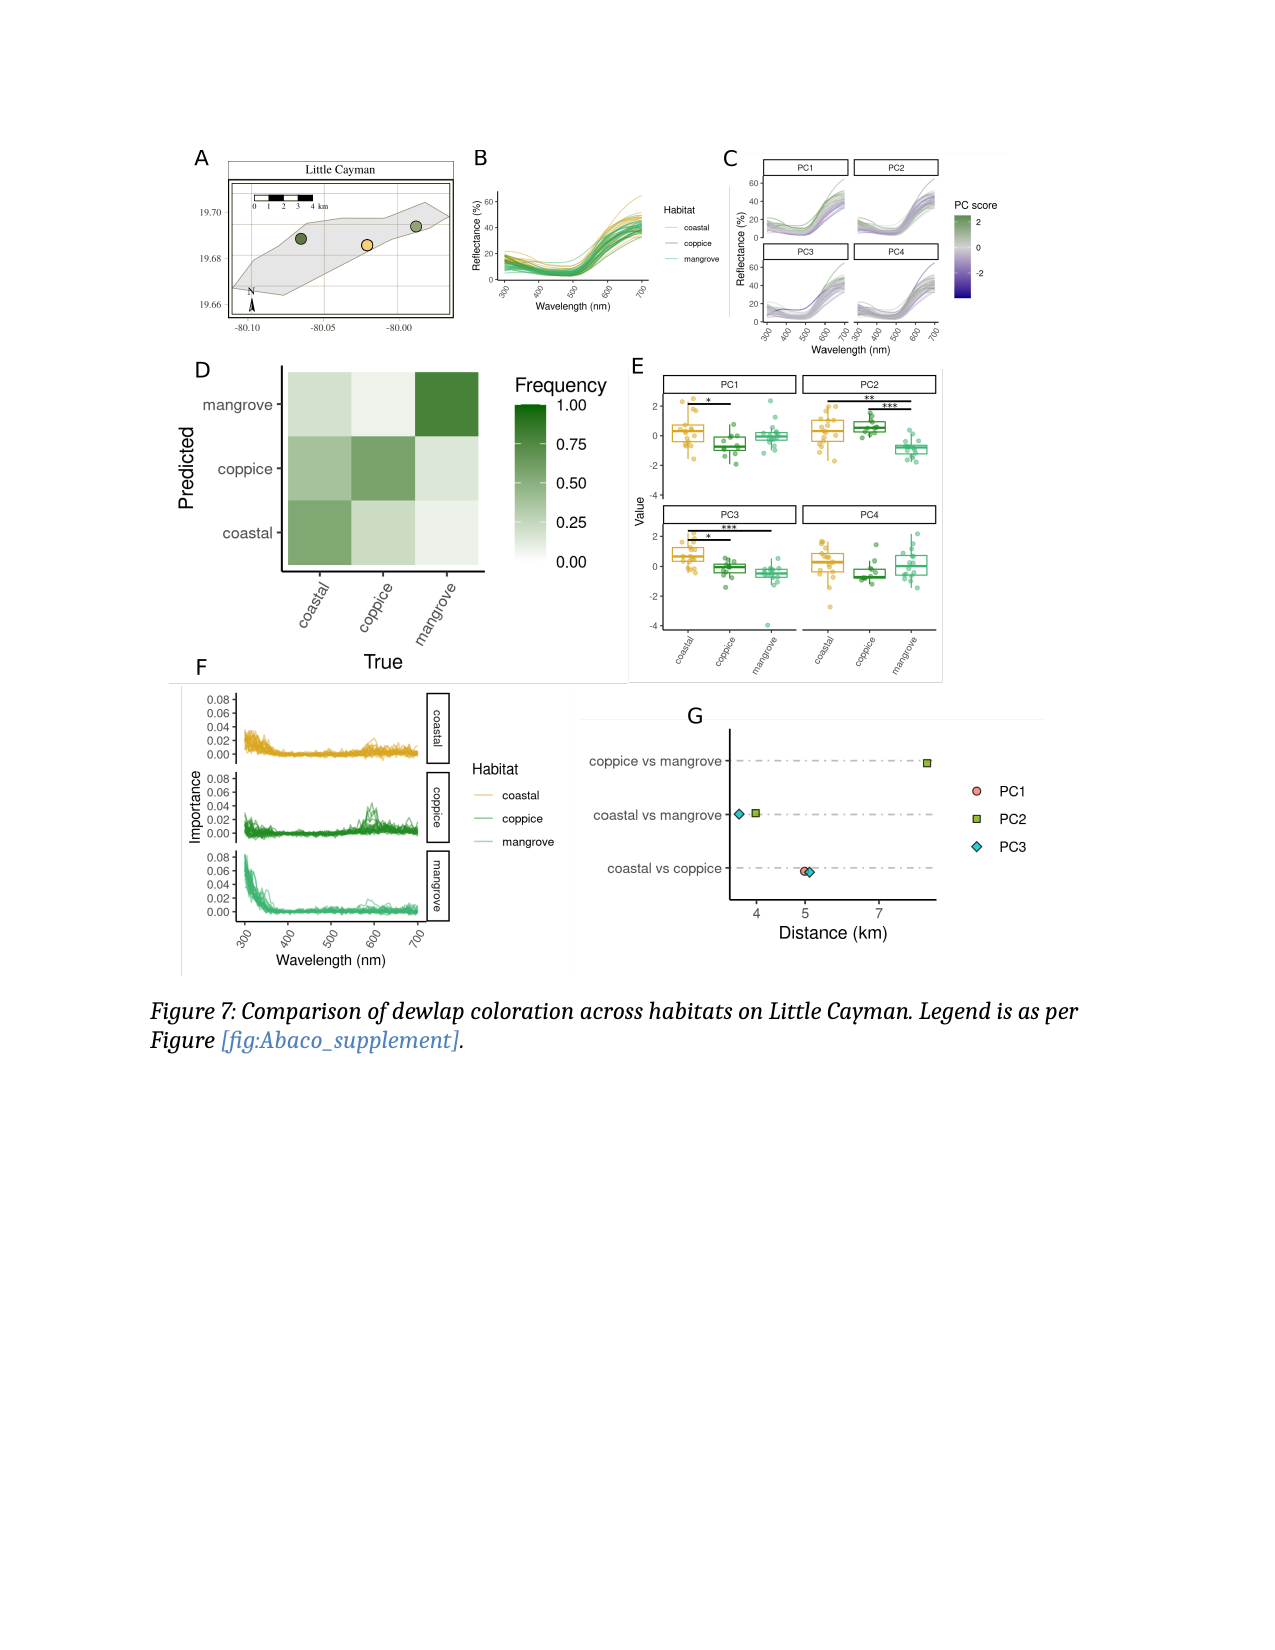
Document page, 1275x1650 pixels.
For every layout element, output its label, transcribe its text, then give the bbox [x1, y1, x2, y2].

picture [168, 150, 1044, 976]
text Figure 7: Comparison of dewlap coloration across habitats on Little Cayman. Legend is as per Figure [fig:Abaco_supplement]. [150, 997, 1125, 1054]
